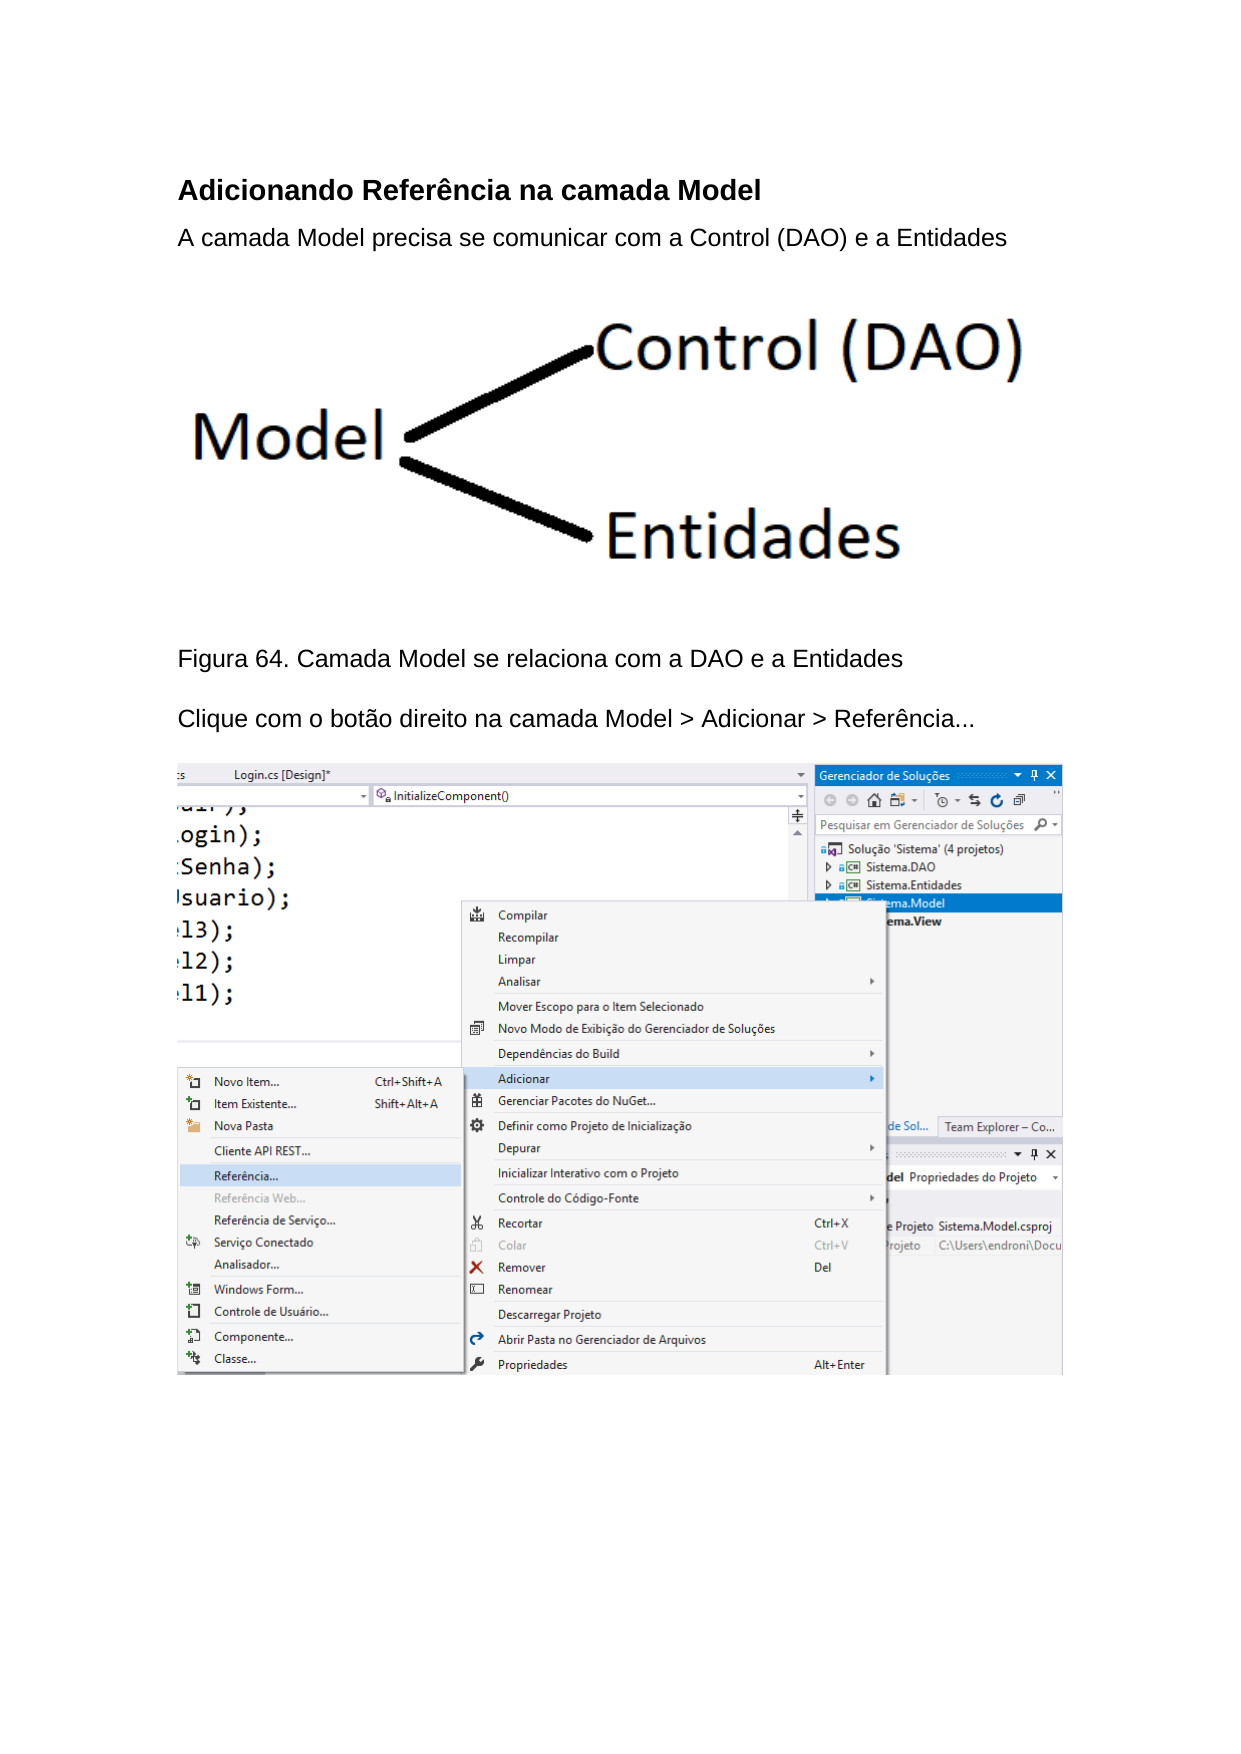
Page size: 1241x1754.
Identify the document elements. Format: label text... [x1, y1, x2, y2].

text A camada Model precisa se comunicar com a Control (DAO) e a Entidades [177, 223, 1063, 252]
text Figura 64. Camada Model se relaciona com a DAO e a Entidades [177, 644, 1063, 672]
picture [177, 763, 1064, 1375]
subtitle Adicionando Referência na camada Model [177, 173, 1063, 206]
picture [177, 282, 1033, 613]
text Clique com o botão direito na camada Model > Adicionar > Referência... [177, 703, 1063, 732]
